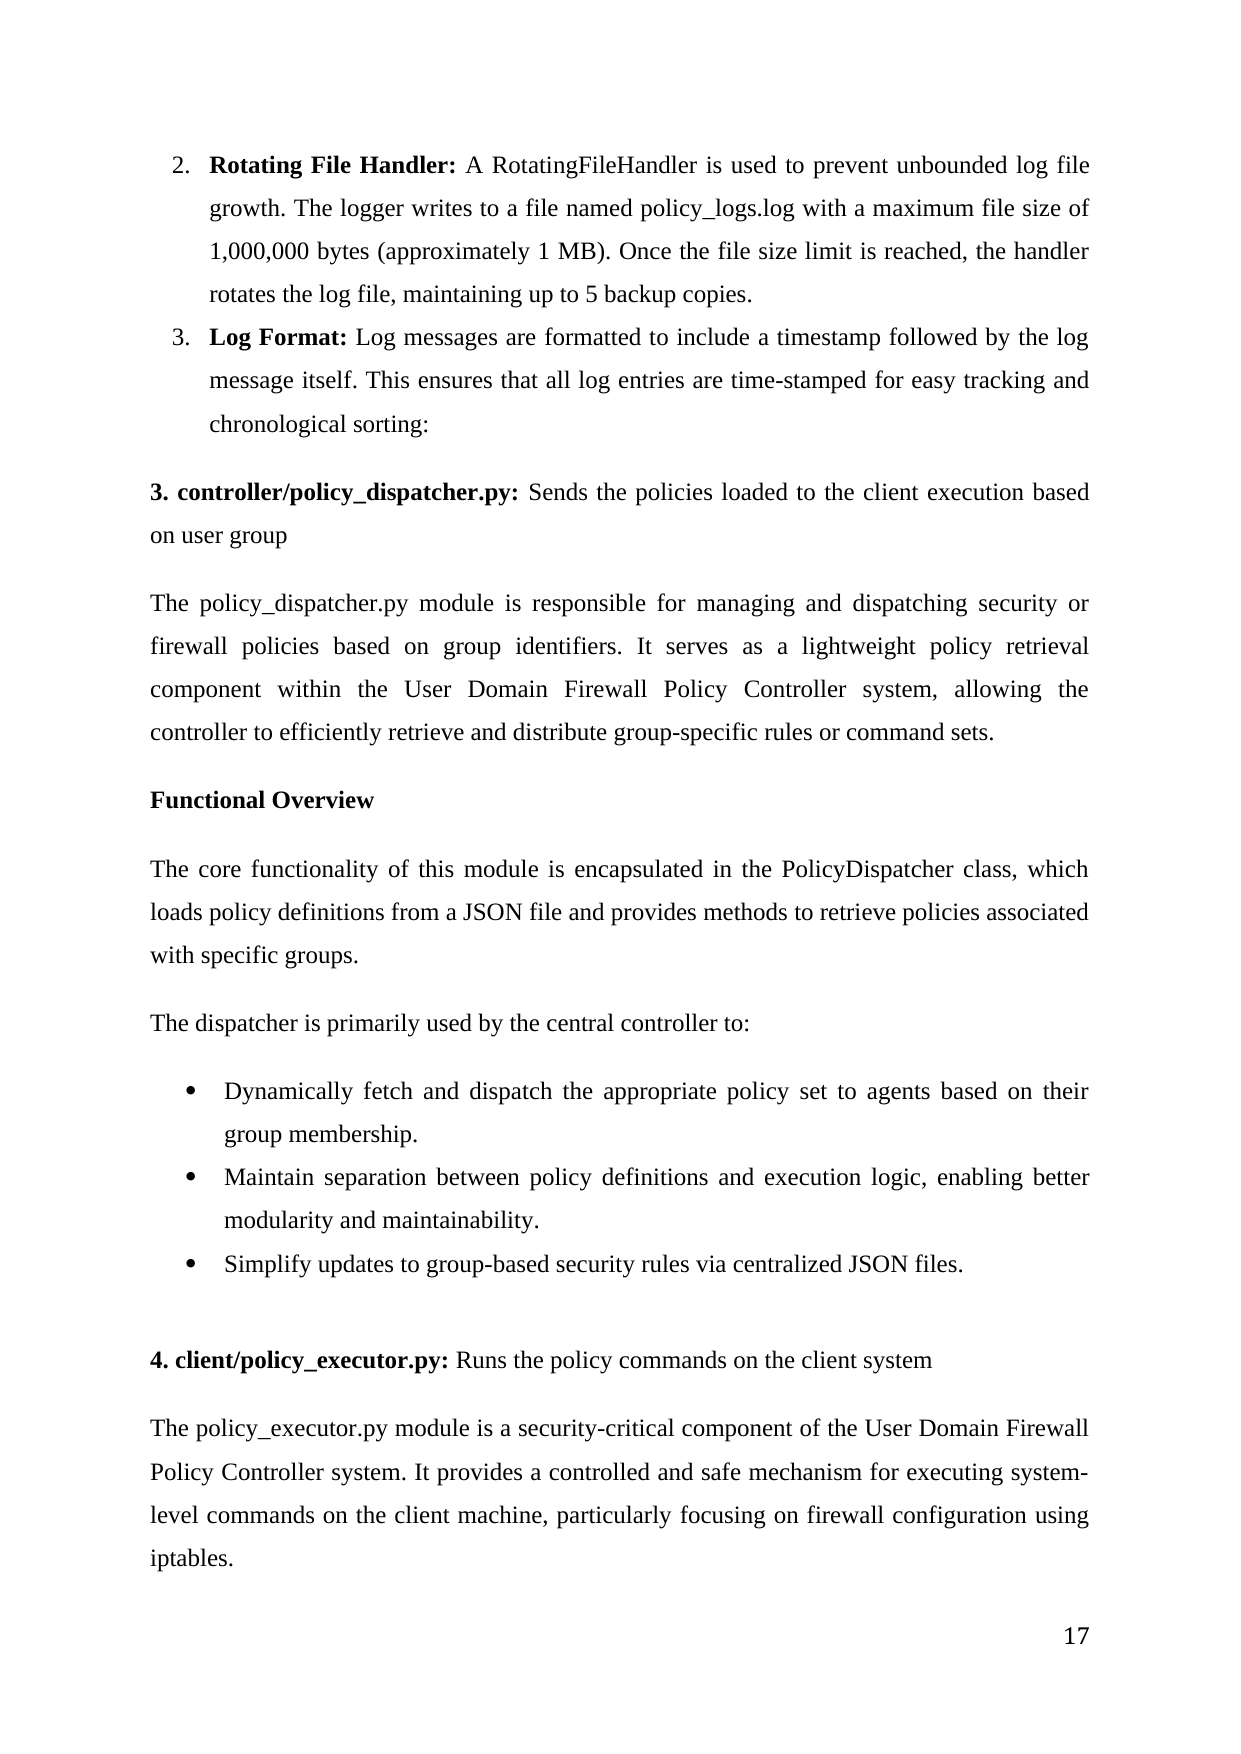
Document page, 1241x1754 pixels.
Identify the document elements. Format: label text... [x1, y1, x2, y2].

text The core functionality of this module is encapsulated in the PolicyDispatcher class, which loads policy definitions from a JSON file and provides methods to retrieve policies associated with specific groups. [150, 854, 1090, 969]
text 4. client/policy_executor.py: Runs the policy commands on the client system [150, 1345, 1090, 1374]
text 3. controller/policy_dispatcher.py: Sends the policies loaded to the client execution based on user group [150, 477, 1090, 549]
list Simplify updates to group-based security rules via centralized JSON files. [186, 1249, 1090, 1277]
list Rotating File Handler: A RotatingFileHandler is used to prevent unbounded log file growth. The logger writes to a file named policy_logs.log with a maximum file size of 1,000,000 bytes (approximately 1 MB). Once the file size limit is reached, the handler rotates the log file, maintaining up to 5 backup copies. [172, 150, 1090, 308]
text The policy_executor.py module is a security-critical component of the User Domain Firewall Policy Controller system. It provides a controlled and safe mechanism for executing system-level commands on the client machine, particularly focusing on firewall configuration using iptables. [150, 1413, 1090, 1572]
list Log Format: Log messages are formatted to include a timestamp followed by the log message itself. This ensures that all log entries are time-stamped for easy tracking and chronological sorting: [172, 322, 1090, 437]
text The dispatcher is primarily used by the central controller to: [150, 1008, 1090, 1037]
list Maintain separation between policy definitions and execution logic, enabling better modularity and maintainability. [186, 1162, 1090, 1234]
text The policy_dispatcher.py module is responsible for managing and dispatching security or firewall policies based on group identifiers. It serves as a lightweight policy retrieval component within the User Domain Firewall Policy Controller system, allowing the controller to efficiently retrieve and distribute group-specific rules or command sets. [150, 588, 1090, 746]
subtitle Functional Overview [150, 786, 1090, 814]
list Dynamically fetch and dispatch the appropriate policy set to agents based on their group membership. [186, 1076, 1090, 1148]
